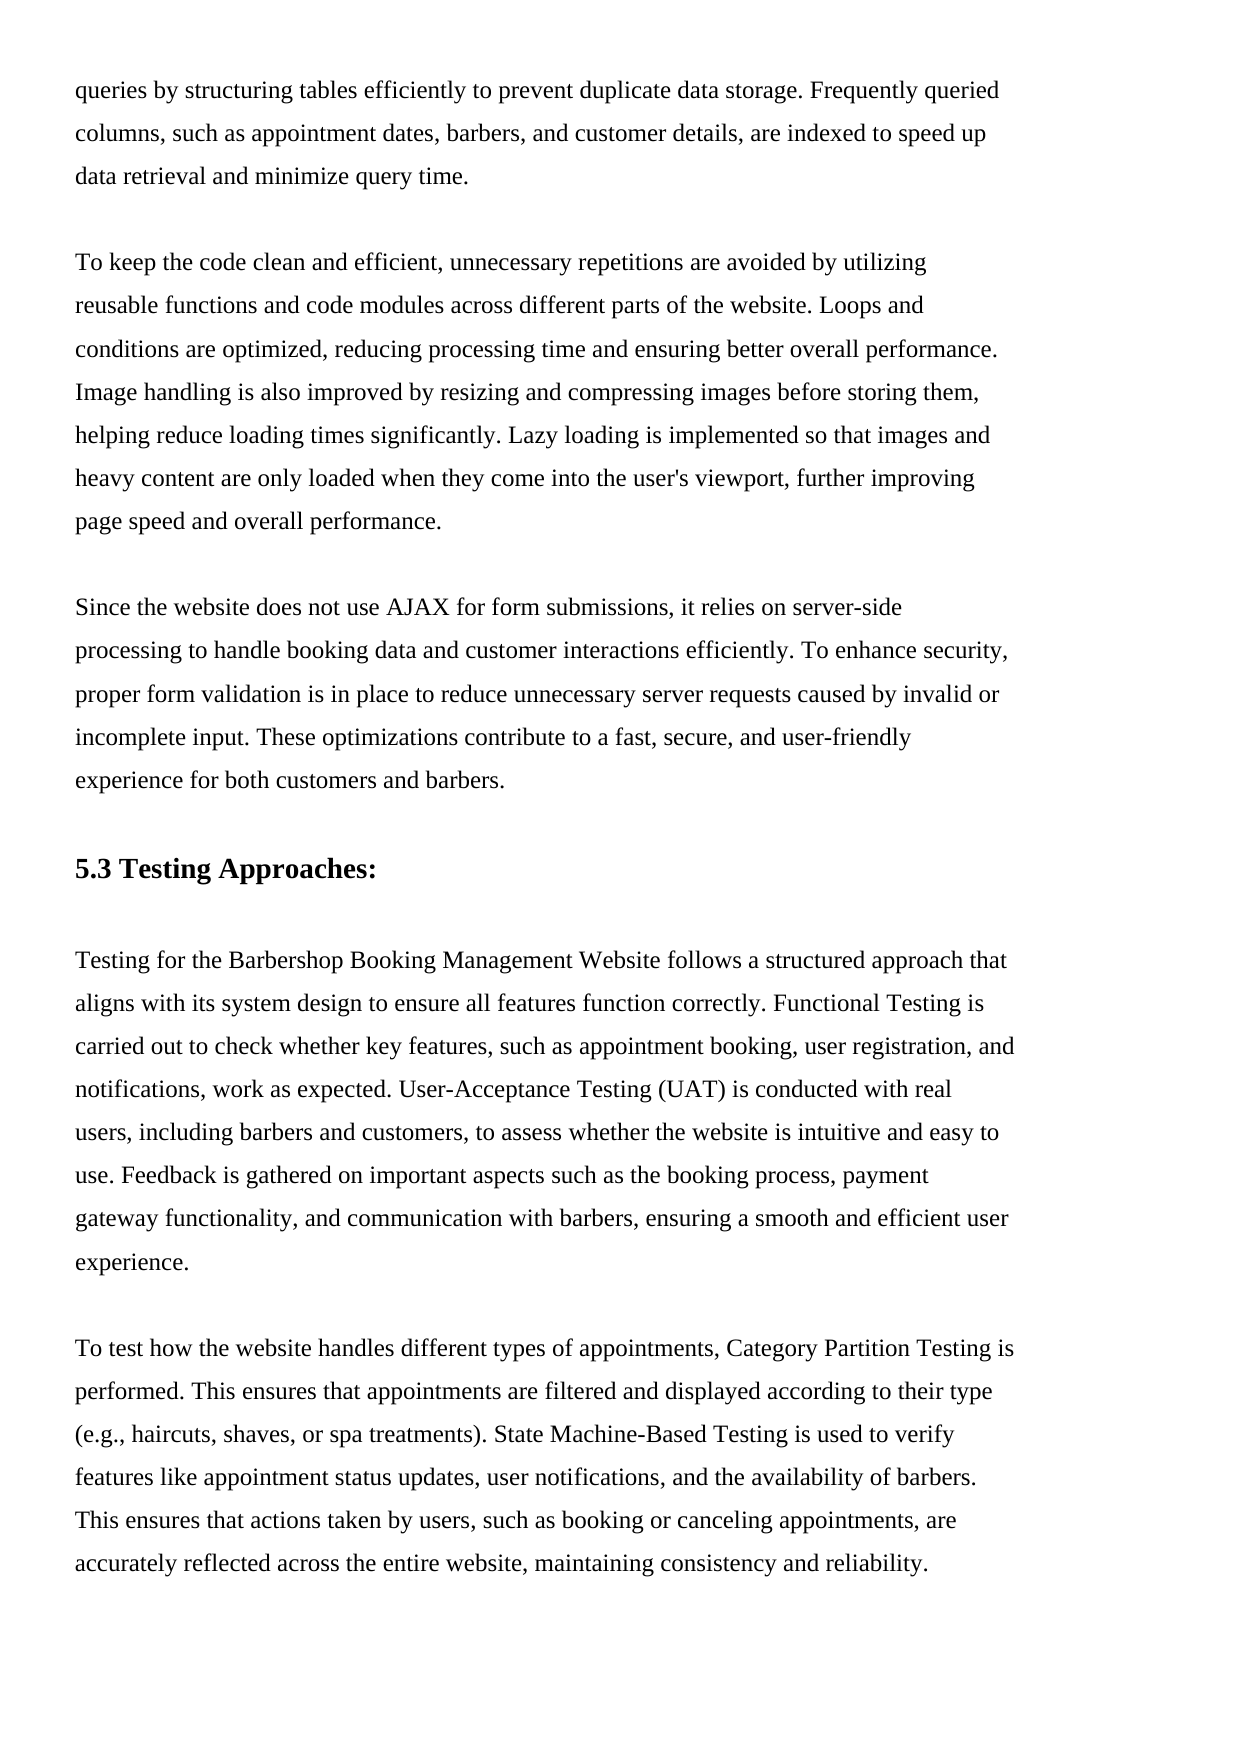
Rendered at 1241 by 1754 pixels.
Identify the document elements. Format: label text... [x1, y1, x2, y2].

text Since the website does not use AJAX for form submissions, it relies on server-side processing to handle booking data and customer interactions efficiently. To enhance security, proper form validation is in place to reduce unnecessary server requests caused by invalid or incomplete input. These optimizations contribute to a fast, secure, and user-friendly experience for both customers and barbers. [75, 592, 1015, 794]
text 5.3 Testing Approaches: [75, 851, 1015, 885]
text To keep the code clean and efficient, unnecessary repetitions are avoided by utilizing reusable functions and code modules across different parts of the website. Loops and conditions are optimized, reducing processing time and ensuring better overall performance. Image handling is also improved by resizing and compressing images before storing them, helping reduce loading times significantly. Lazy loading is implemented so that images and heavy content are only loaded when they come into the user's viewport, further improving page speed and overall performance. [75, 247, 1015, 535]
text Testing for the Barbershop Booking Management Website follows a structured approach that aligns with its system design to ensure all features function correctly. Functional Testing is carried out to check whether key features, such as appointment booking, user registration, and notifications, work as expected. User-Acceptance Testing (UAT) is conducted with real users, including barbers and customers, to assess whether the website is intuitive and easy to use. Feedback is gathered on important aspects such as the booking process, payment gateway functionality, and communication with barbers, ensuring a smooth and efficient user experience. [75, 945, 1015, 1275]
